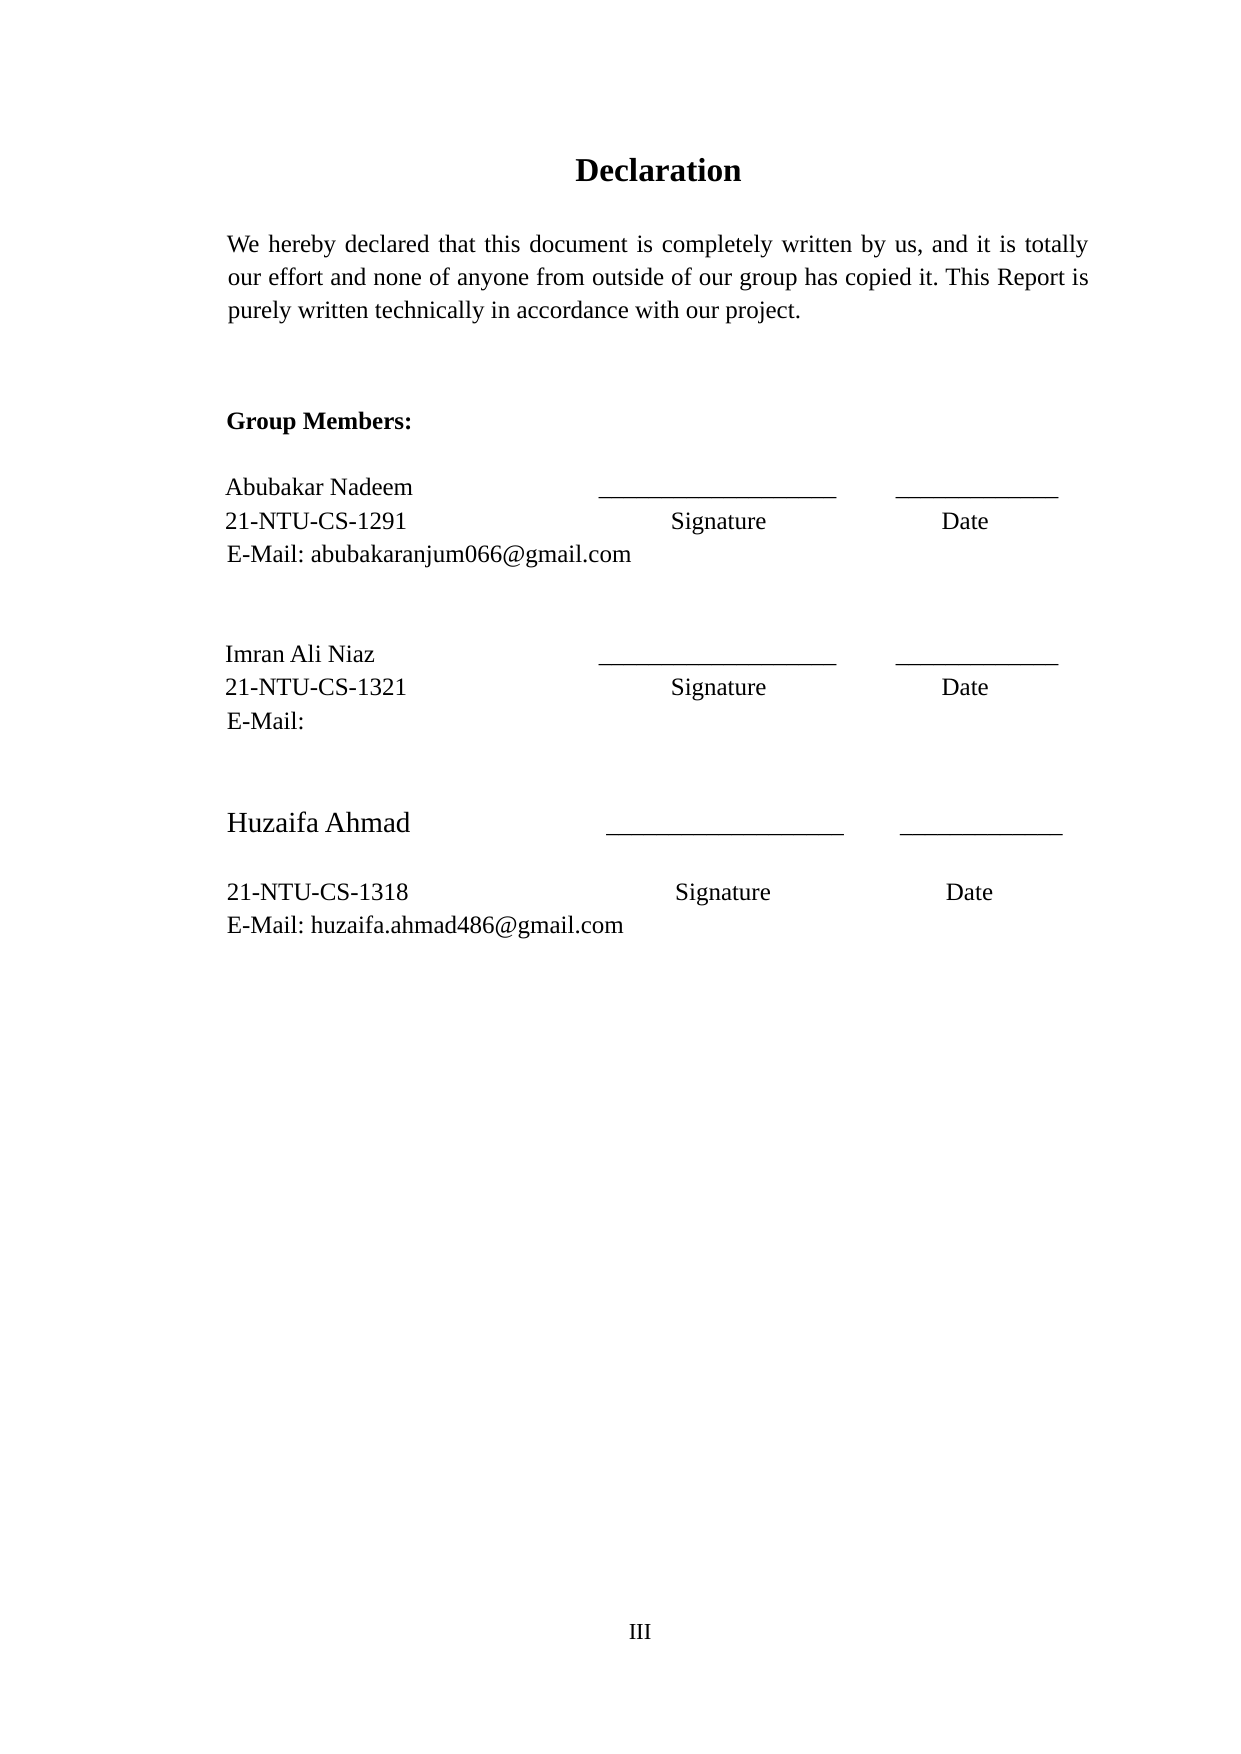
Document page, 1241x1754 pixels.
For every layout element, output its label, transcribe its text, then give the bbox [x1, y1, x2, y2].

subtitle Declaration [272, 150, 1044, 188]
text We hereby declared that this document is completely written by us, and it is totally our effort and none of anyone from outside of our group has copied it. This Report is purely written technically in accordance with our project. [227, 229, 1090, 323]
text E-Mail: abubakaranjum066@gmail.com [227, 539, 1090, 568]
text Imran Ali Niaz ___________________ _____________ [225, 639, 1090, 668]
text 21-NTU-CS-1318 Signature Date [227, 877, 1090, 906]
text E-Mail: huzaifa.ahmad486@gmail.com [227, 910, 1090, 939]
text Abubakar Nadeem ___________________ _____________ [225, 472, 1090, 501]
text 21-NTU-CS-1291 Signature Date [225, 506, 1090, 534]
text Group Members: [226, 406, 1090, 435]
text E-Mail: [227, 706, 1090, 735]
text 21-NTU-CS-1321 Signature Date [225, 672, 1090, 701]
text Huzaifa Ahmad ___________________ _____________ [227, 806, 1090, 872]
